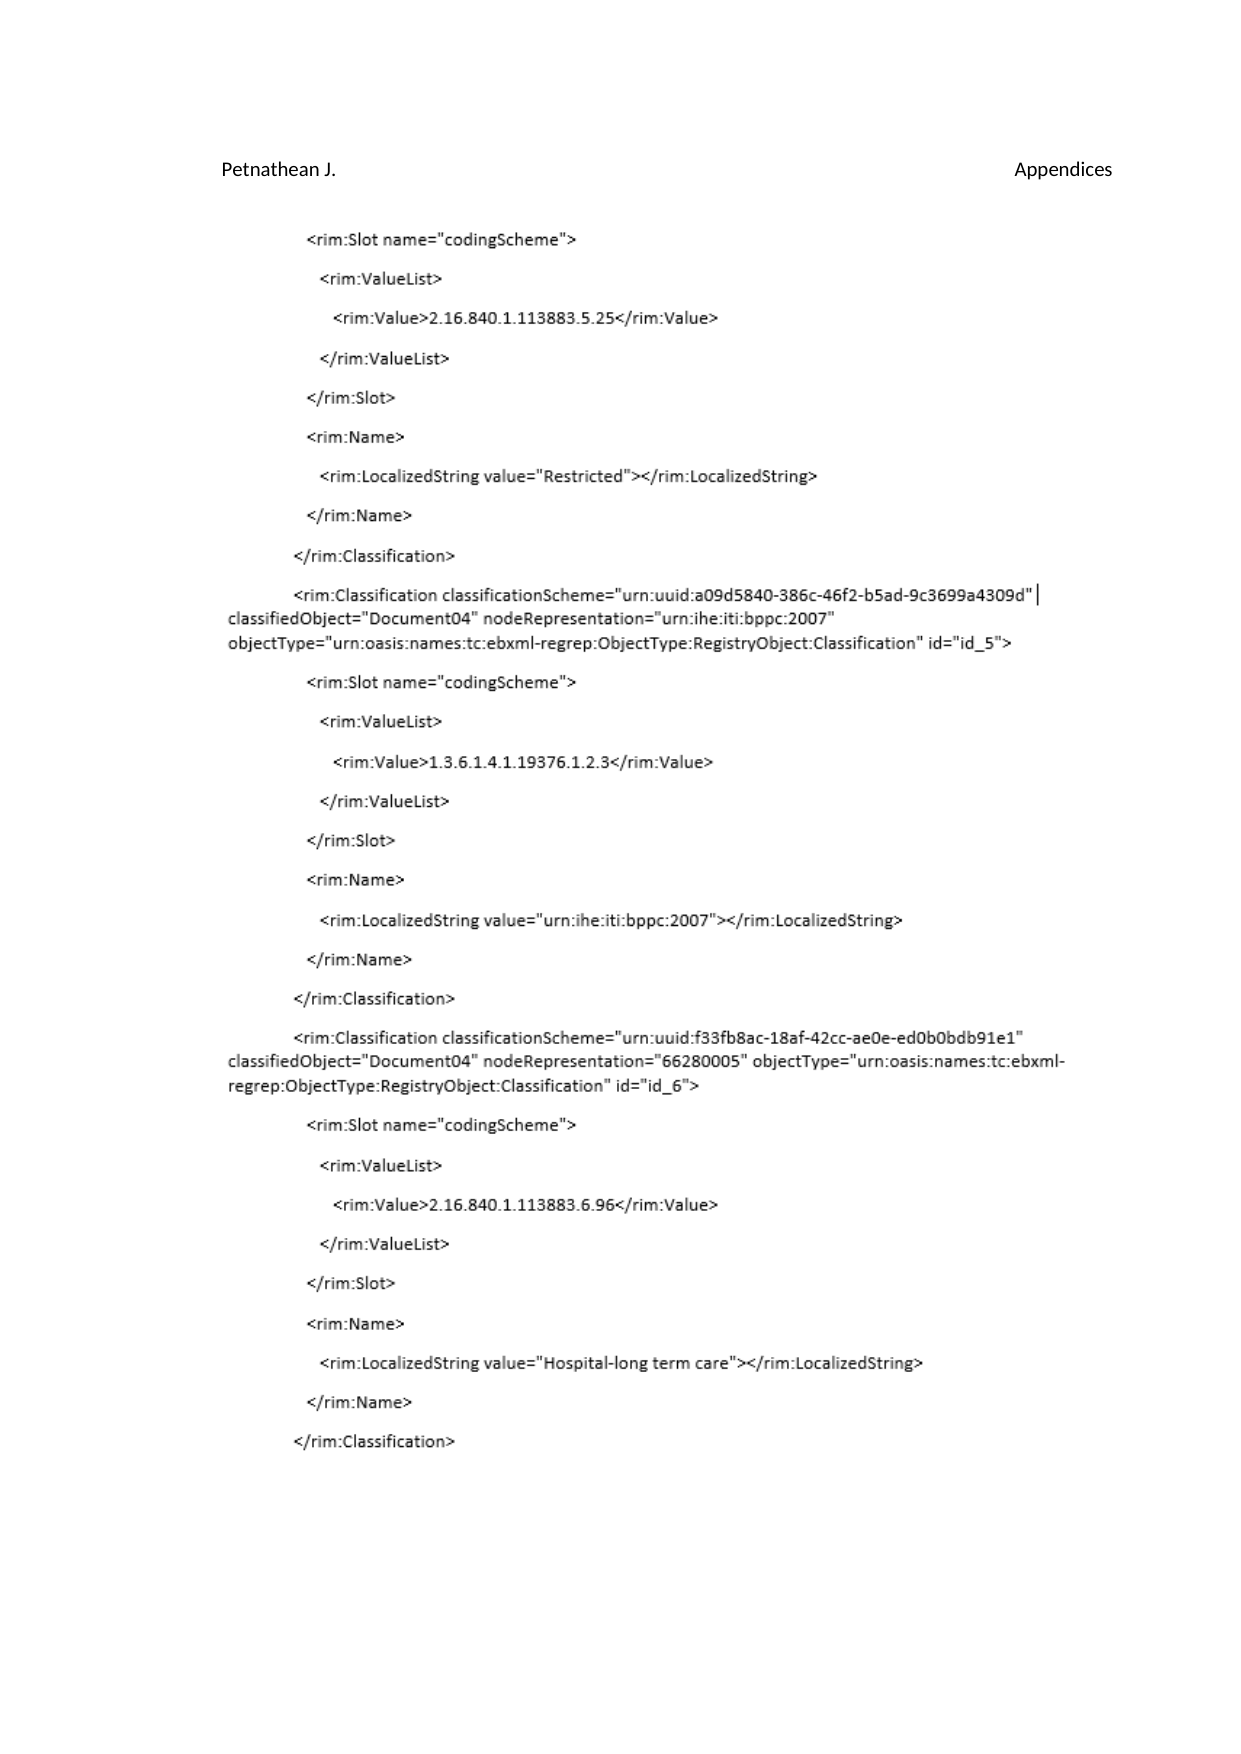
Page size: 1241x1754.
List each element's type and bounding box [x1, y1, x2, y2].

picture [221, 221, 1103, 1462]
